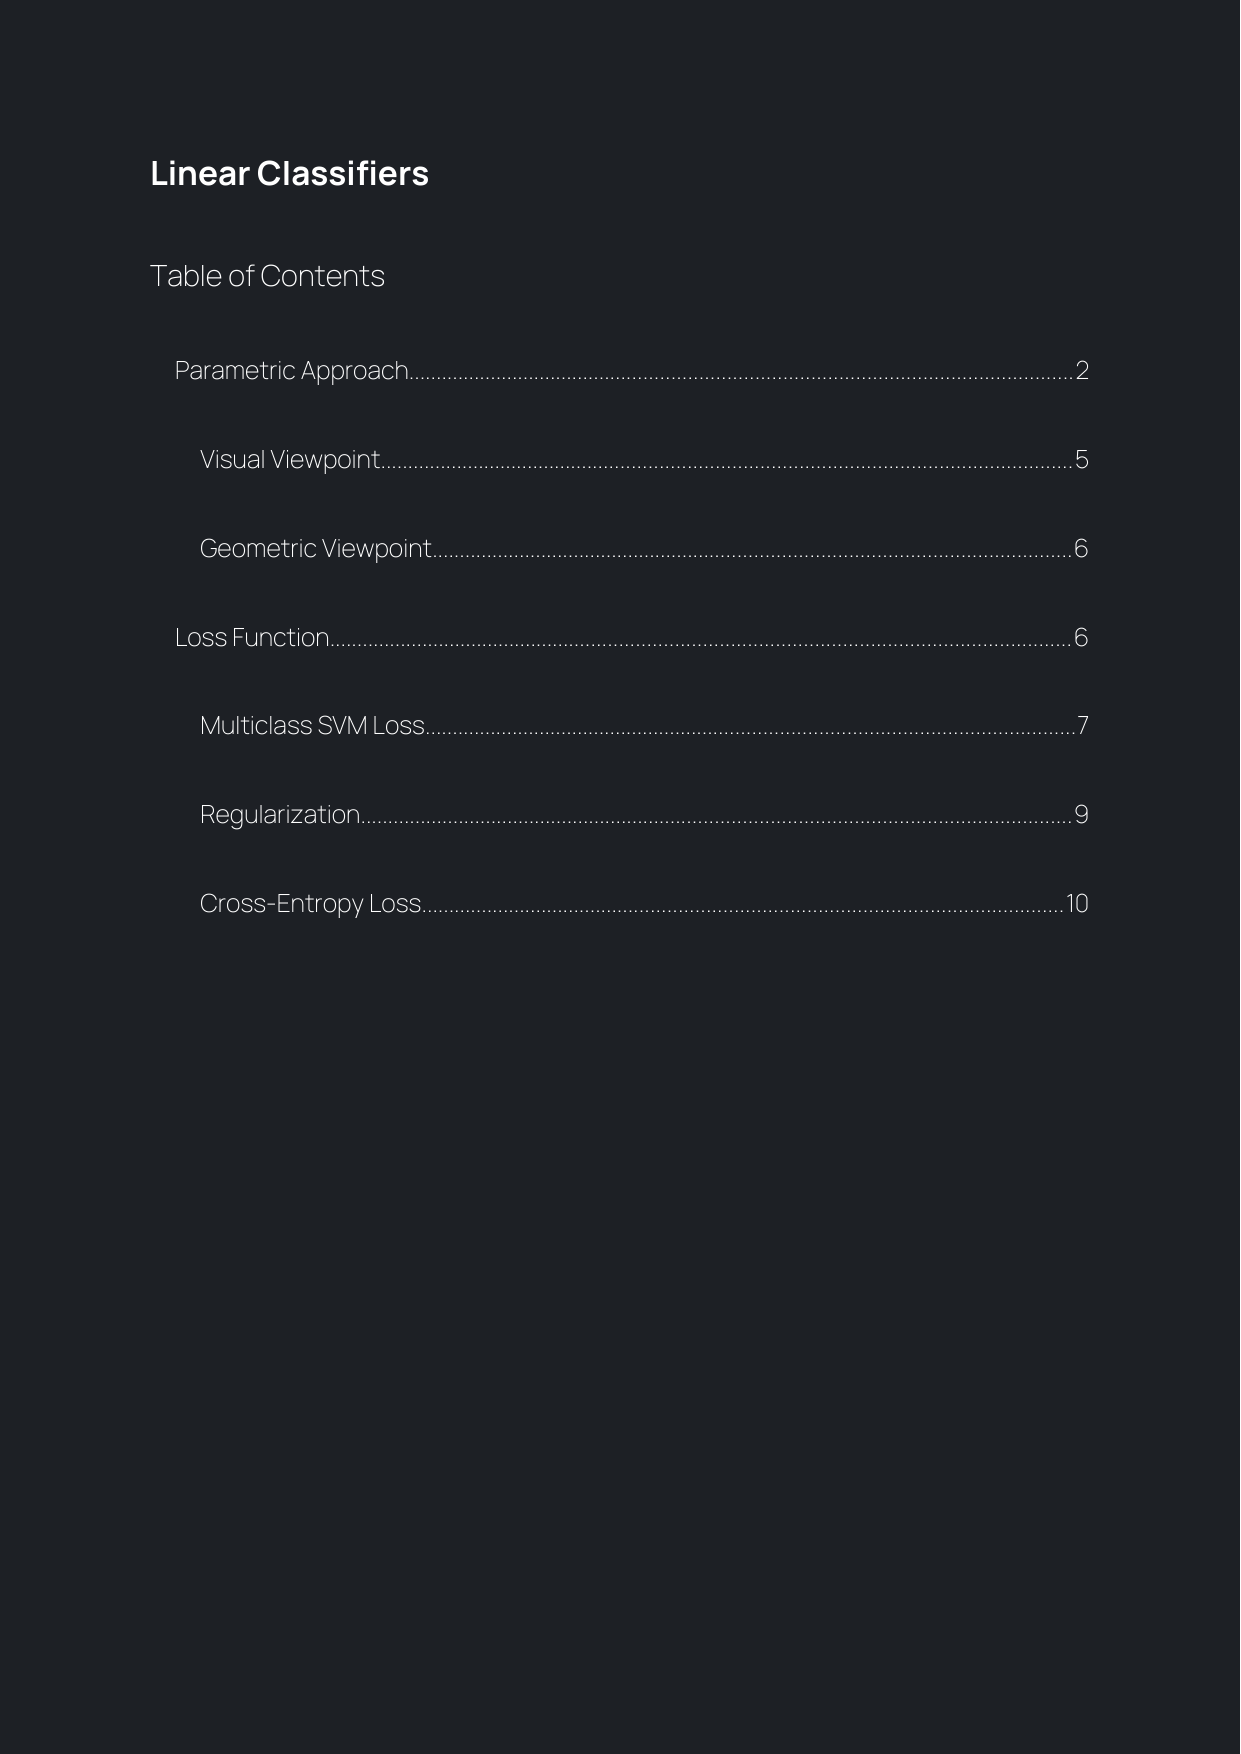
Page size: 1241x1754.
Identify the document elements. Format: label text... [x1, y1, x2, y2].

title Linear Classifiers [150, 150, 1090, 196]
